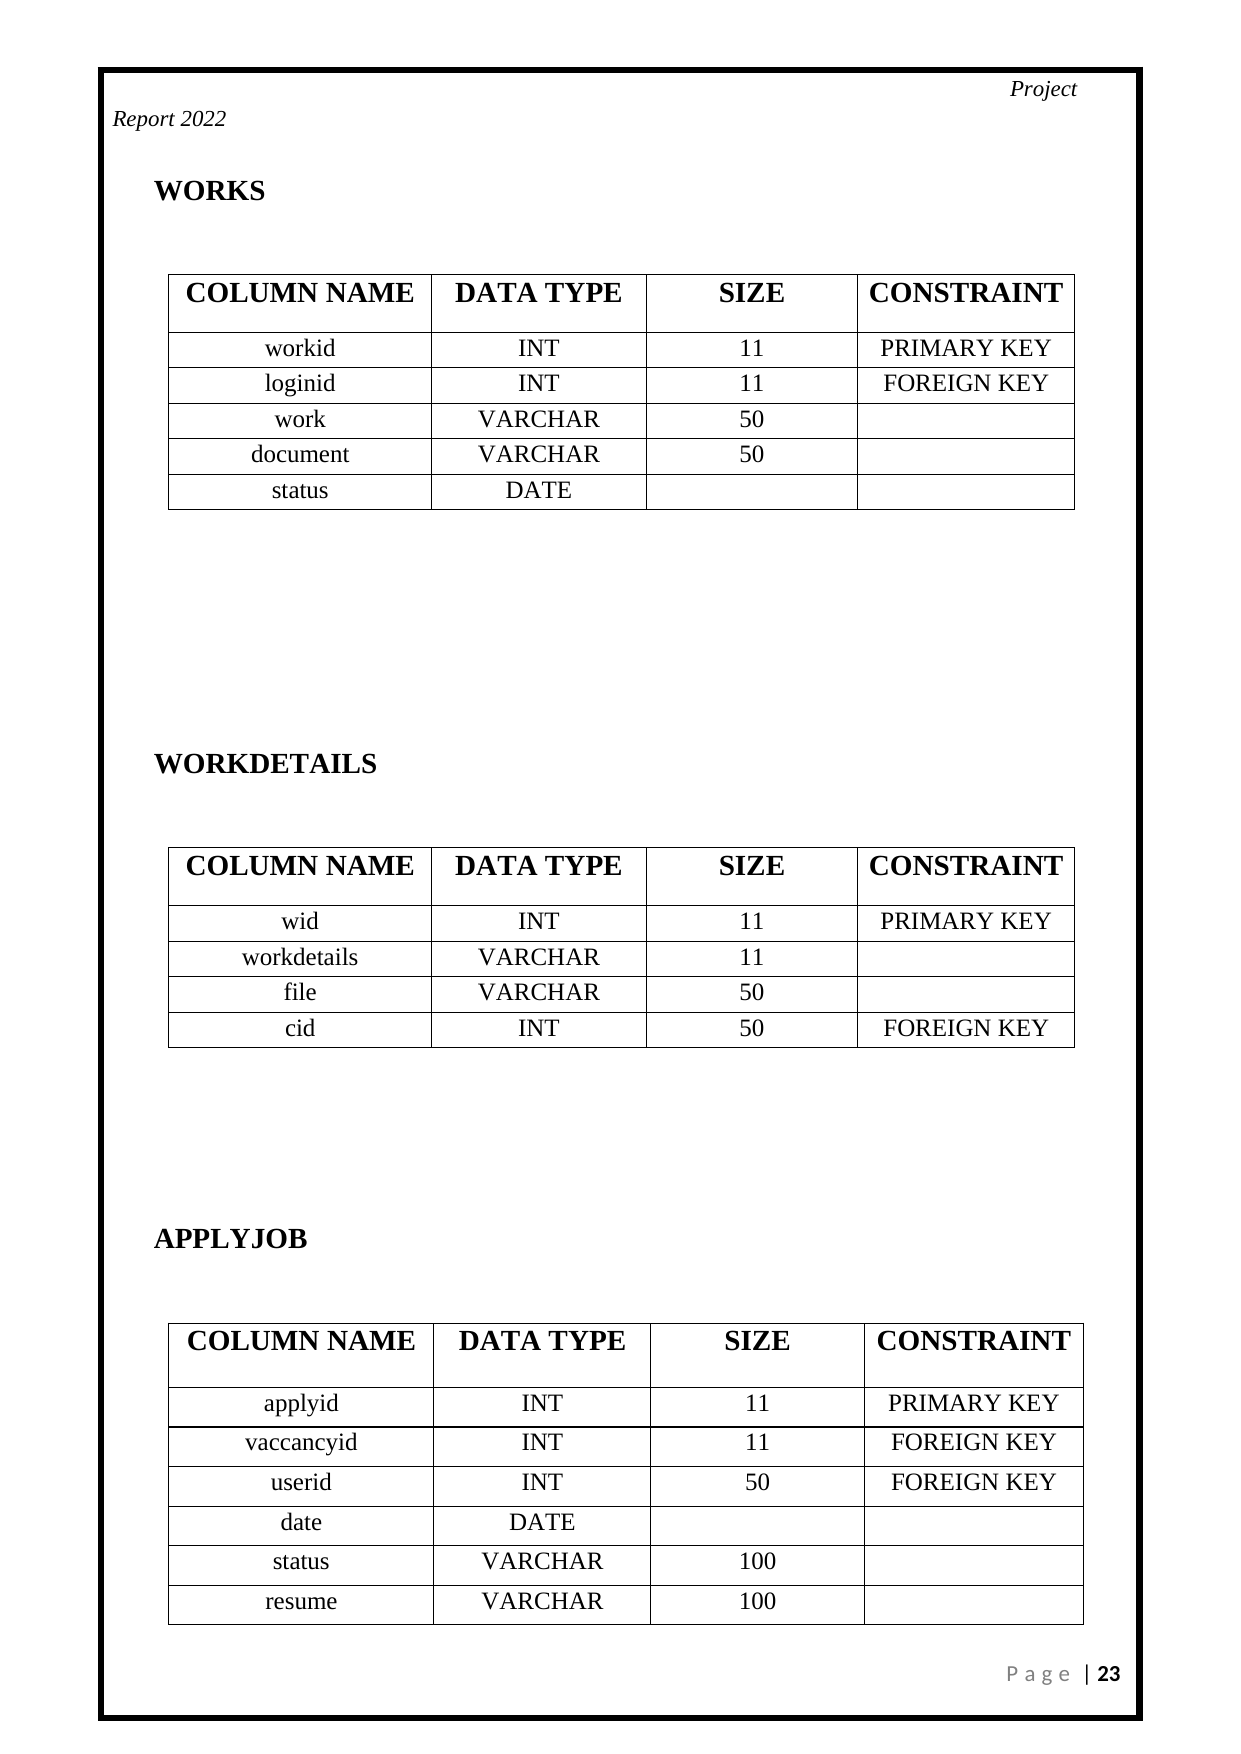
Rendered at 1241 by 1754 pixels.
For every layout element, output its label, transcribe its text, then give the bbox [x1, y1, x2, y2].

table_cell [858, 439, 1074, 474]
table_cell INT [434, 1388, 650, 1426]
table_cell VARCHAR [432, 942, 646, 976]
table_header DATA TYPE [434, 1324, 650, 1387]
table_cell VARCHAR [434, 1546, 650, 1585]
table_cell PRIMARY KEY [858, 906, 1074, 941]
table_cell [865, 1586, 1083, 1624]
table_header SIZE [647, 275, 857, 332]
table_cell file [169, 977, 431, 1012]
table_cell INT [432, 333, 646, 367]
text WORKS [153, 173, 1128, 206]
table_cell [858, 942, 1074, 976]
table_cell PRIMARY KEY [858, 333, 1074, 367]
table_cell 11 [651, 1428, 864, 1466]
table_cell FOREIGN KEY [865, 1428, 1083, 1466]
table_cell applyid [169, 1388, 433, 1426]
table_cell 11 [647, 368, 857, 403]
table_cell status [169, 1546, 433, 1585]
table_cell FOREIGN KEY [865, 1467, 1083, 1506]
table_cell [858, 977, 1074, 1012]
table_cell cid [169, 1013, 431, 1047]
table_cell INT [432, 906, 646, 941]
table_header CONSTRAINT [858, 275, 1074, 332]
text WORKDETAILS [153, 746, 1128, 779]
table_cell PRIMARY KEY [865, 1388, 1083, 1426]
table_cell status [169, 475, 431, 509]
table_header DATA TYPE [432, 275, 646, 332]
table_header CONSTRAINT [858, 848, 1074, 905]
table_header DATA TYPE [432, 848, 646, 905]
table_cell [651, 1507, 864, 1545]
table_cell VARCHAR [432, 439, 646, 474]
table_cell 100 [651, 1586, 864, 1624]
table_cell [865, 1507, 1083, 1545]
table_header CONSTRAINT [865, 1324, 1083, 1387]
table_cell INT [434, 1467, 650, 1506]
table_cell INT [432, 368, 646, 403]
table_cell document [169, 439, 431, 474]
table_cell 50 [647, 439, 857, 474]
table_cell 50 [647, 977, 857, 1012]
table_cell date [169, 1507, 433, 1545]
table_cell [858, 475, 1074, 509]
table_cell VARCHAR [432, 977, 646, 1012]
table_cell 11 [647, 333, 857, 367]
table_cell 11 [647, 906, 857, 941]
table_cell vaccancyid [169, 1428, 433, 1466]
table_cell DATE [432, 475, 646, 509]
table_cell workdetails [169, 942, 431, 976]
table_cell 11 [647, 942, 857, 976]
table_cell resume [169, 1586, 433, 1624]
table_cell 50 [647, 404, 857, 438]
table_cell loginid [169, 368, 431, 403]
text APPLYJOB [153, 1221, 1128, 1254]
table_cell [858, 404, 1074, 438]
table_cell work [169, 404, 431, 438]
table_header COLUMN NAME [169, 848, 431, 905]
table_cell DATE [434, 1507, 650, 1545]
table_cell 50 [651, 1467, 864, 1506]
table_cell INT [434, 1428, 650, 1466]
table_cell INT [432, 1013, 646, 1047]
table_cell 11 [651, 1388, 864, 1426]
table_cell wid [169, 906, 431, 941]
table_header COLUMN NAME [169, 1324, 433, 1387]
table_cell [647, 475, 857, 509]
table_cell VARCHAR [434, 1586, 650, 1624]
table_header COLUMN NAME [169, 275, 431, 332]
table_cell 50 [647, 1013, 857, 1047]
table_cell userid [169, 1467, 433, 1506]
table_cell 100 [651, 1546, 864, 1585]
table_cell [865, 1546, 1083, 1585]
table_cell FOREIGN KEY [858, 368, 1074, 403]
table_header SIZE [651, 1324, 864, 1387]
table_cell VARCHAR [432, 404, 646, 438]
table_cell workid [169, 333, 431, 367]
table_cell FOREIGN KEY [858, 1013, 1074, 1047]
table_header SIZE [647, 848, 857, 905]
